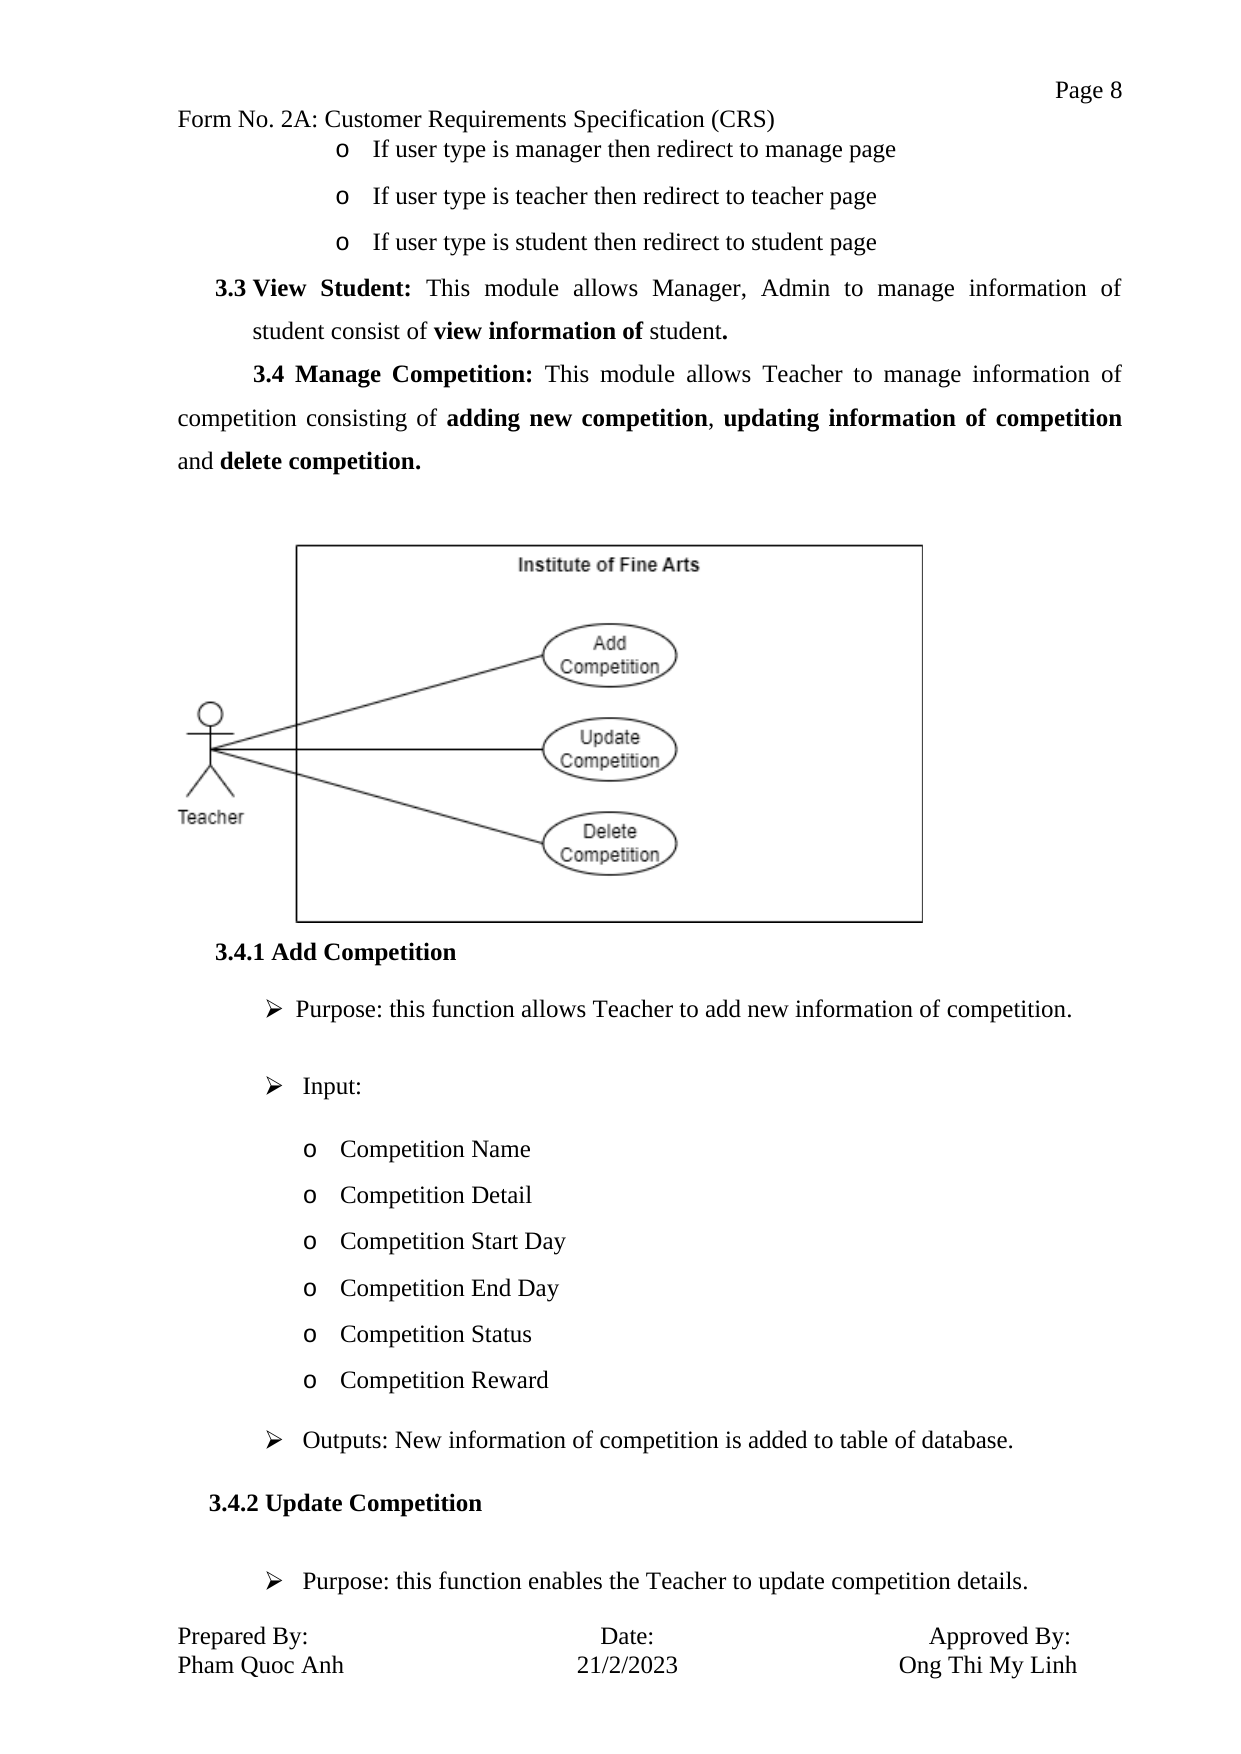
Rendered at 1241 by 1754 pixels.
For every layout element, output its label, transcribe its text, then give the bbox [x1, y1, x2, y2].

list Competition Reward [302, 1365, 1122, 1396]
picture [177, 532, 923, 923]
list Competition Name [302, 1134, 1122, 1165]
text 3.4 Manage Competition: This module allows Teacher to manage information of competition consisting of adding new competition, updating information of competition and delete competition. [177, 359, 1122, 474]
list Purpose: this function enables the Teacher to update competition details. [265, 1552, 1122, 1603]
list View Student: This module allows Manager, Admin to manage information of student consist of view information of student. [215, 273, 1122, 345]
text 3.4.2 Update Competition [177, 1488, 1122, 1517]
text 3.4.1 Add Competition [177, 937, 1122, 966]
list Competition Status [302, 1319, 1122, 1350]
list Competition End Day [302, 1273, 1122, 1303]
list If user type is student then redirect to student page [335, 227, 1122, 258]
list Input: [265, 1057, 1122, 1108]
list Outputs: New information of competition is added to table of database. [265, 1411, 1122, 1463]
list Purpose: this function allows Teacher to add new information of competition. [265, 980, 1122, 1031]
list Competition Start Day [302, 1226, 1122, 1257]
list If user type is teacher then redirect to teacher page [335, 181, 1122, 212]
list If user type is manager then redirect to manage page [335, 134, 1122, 165]
list Competition Detail [302, 1180, 1122, 1211]
